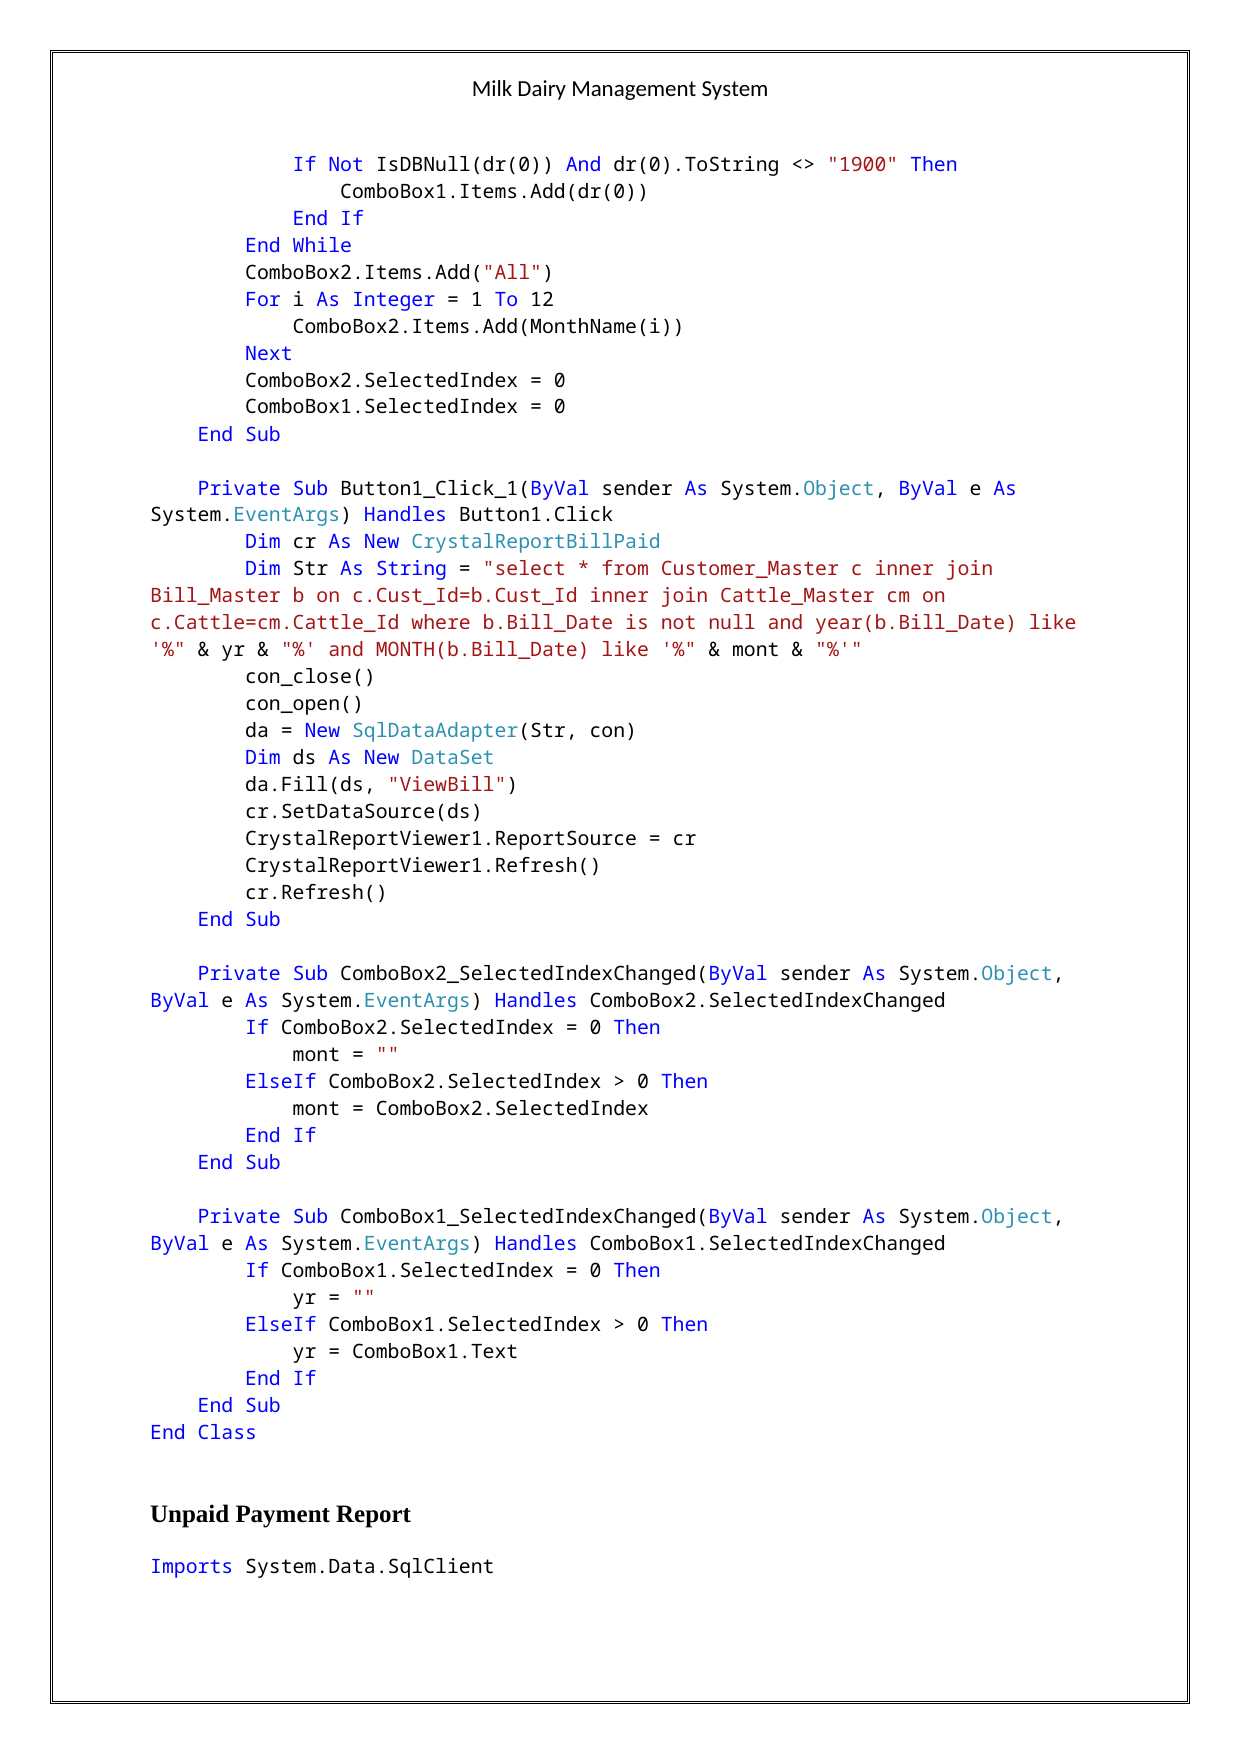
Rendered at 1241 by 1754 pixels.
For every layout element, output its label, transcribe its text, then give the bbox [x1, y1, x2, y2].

text cr.SetDataSource(ds) [150, 797, 1090, 824]
text Next [150, 339, 1090, 366]
text ComboBox2.SelectedIndex = 0 [150, 366, 1090, 393]
text Dim cr As New CrystalReportBillPaid [150, 528, 1090, 555]
text Imports System.Data.SqlClient [150, 1553, 1090, 1580]
text cr.Refresh() [150, 878, 1090, 905]
text ElseIf ComboBox2.SelectedIndex > 0 Then [150, 1067, 1090, 1094]
text Unpaid Payment Report [150, 1499, 1090, 1528]
text mont = "" [150, 1040, 1090, 1067]
text End Sub [150, 420, 1090, 447]
text da = New SqlDataAdapter(Str, con) [150, 717, 1090, 743]
text ComboBox2.Items.Add("All") [150, 258, 1090, 285]
text Dim Str As String = "select * from Customer_Master c inner join Bill_Master b on c.Cust_Id=b.Cust_Id inner join Cattle_Master cm on c.Cattle=cm.Cattle_Id where b.Bill_Date is not null and year(b.Bill_Date) like '%" & yr & "%' and MONTH(b.Bill_Date) like '%" & mont & "%'" [150, 555, 1090, 663]
text yr = "" [150, 1283, 1090, 1310]
text If ComboBox1.SelectedIndex = 0 Then [150, 1256, 1090, 1283]
text End If [150, 1364, 1090, 1391]
text End Sub [150, 905, 1090, 932]
text Private Sub Button1_Click_1(ByVal sender As System.Object, ByVal e As System.EventArgs) Handles Button1.Click [150, 474, 1090, 528]
text mont = ComboBox2.SelectedIndex [150, 1094, 1090, 1121]
text If ComboBox2.SelectedIndex = 0 Then [150, 1013, 1090, 1040]
text CrystalReportViewer1.Refresh() [150, 851, 1090, 878]
text da.Fill(ds, "ViewBill") [150, 771, 1090, 797]
text ComboBox2.Items.Add(MonthName(i)) [150, 312, 1090, 339]
text yr = ComboBox1.Text [150, 1337, 1090, 1364]
text ElseIf ComboBox1.SelectedIndex > 0 Then [150, 1310, 1090, 1337]
text ComboBox1.SelectedIndex = 0 [150, 393, 1090, 420]
text If Not IsDBNull(dr(0)) And dr(0).ToString <> "1900" Then [150, 150, 1090, 177]
text End If [150, 204, 1090, 231]
text End Sub [150, 1148, 1090, 1175]
text Dim ds As New DataSet [150, 743, 1090, 771]
text End Class [150, 1418, 1090, 1445]
text Private Sub ComboBox1_SelectedIndexChanged(ByVal sender As System.Object, ByVal e As System.EventArgs) Handles ComboBox1.SelectedIndexChanged [150, 1202, 1090, 1256]
text For i As Integer = 1 To 12 [150, 285, 1090, 312]
text End While [150, 231, 1090, 258]
text con_open() [150, 689, 1090, 717]
text CrystalReportViewer1.ReportSource = cr [150, 824, 1090, 851]
text ComboBox1.Items.Add(dr(0)) [150, 177, 1090, 204]
text con_close() [150, 663, 1090, 689]
text Private Sub ComboBox2_SelectedIndexChanged(ByVal sender As System.Object, ByVal e As System.EventArgs) Handles ComboBox2.SelectedIndexChanged [150, 959, 1090, 1013]
text End Sub [150, 1391, 1090, 1418]
text End If [150, 1121, 1090, 1148]
